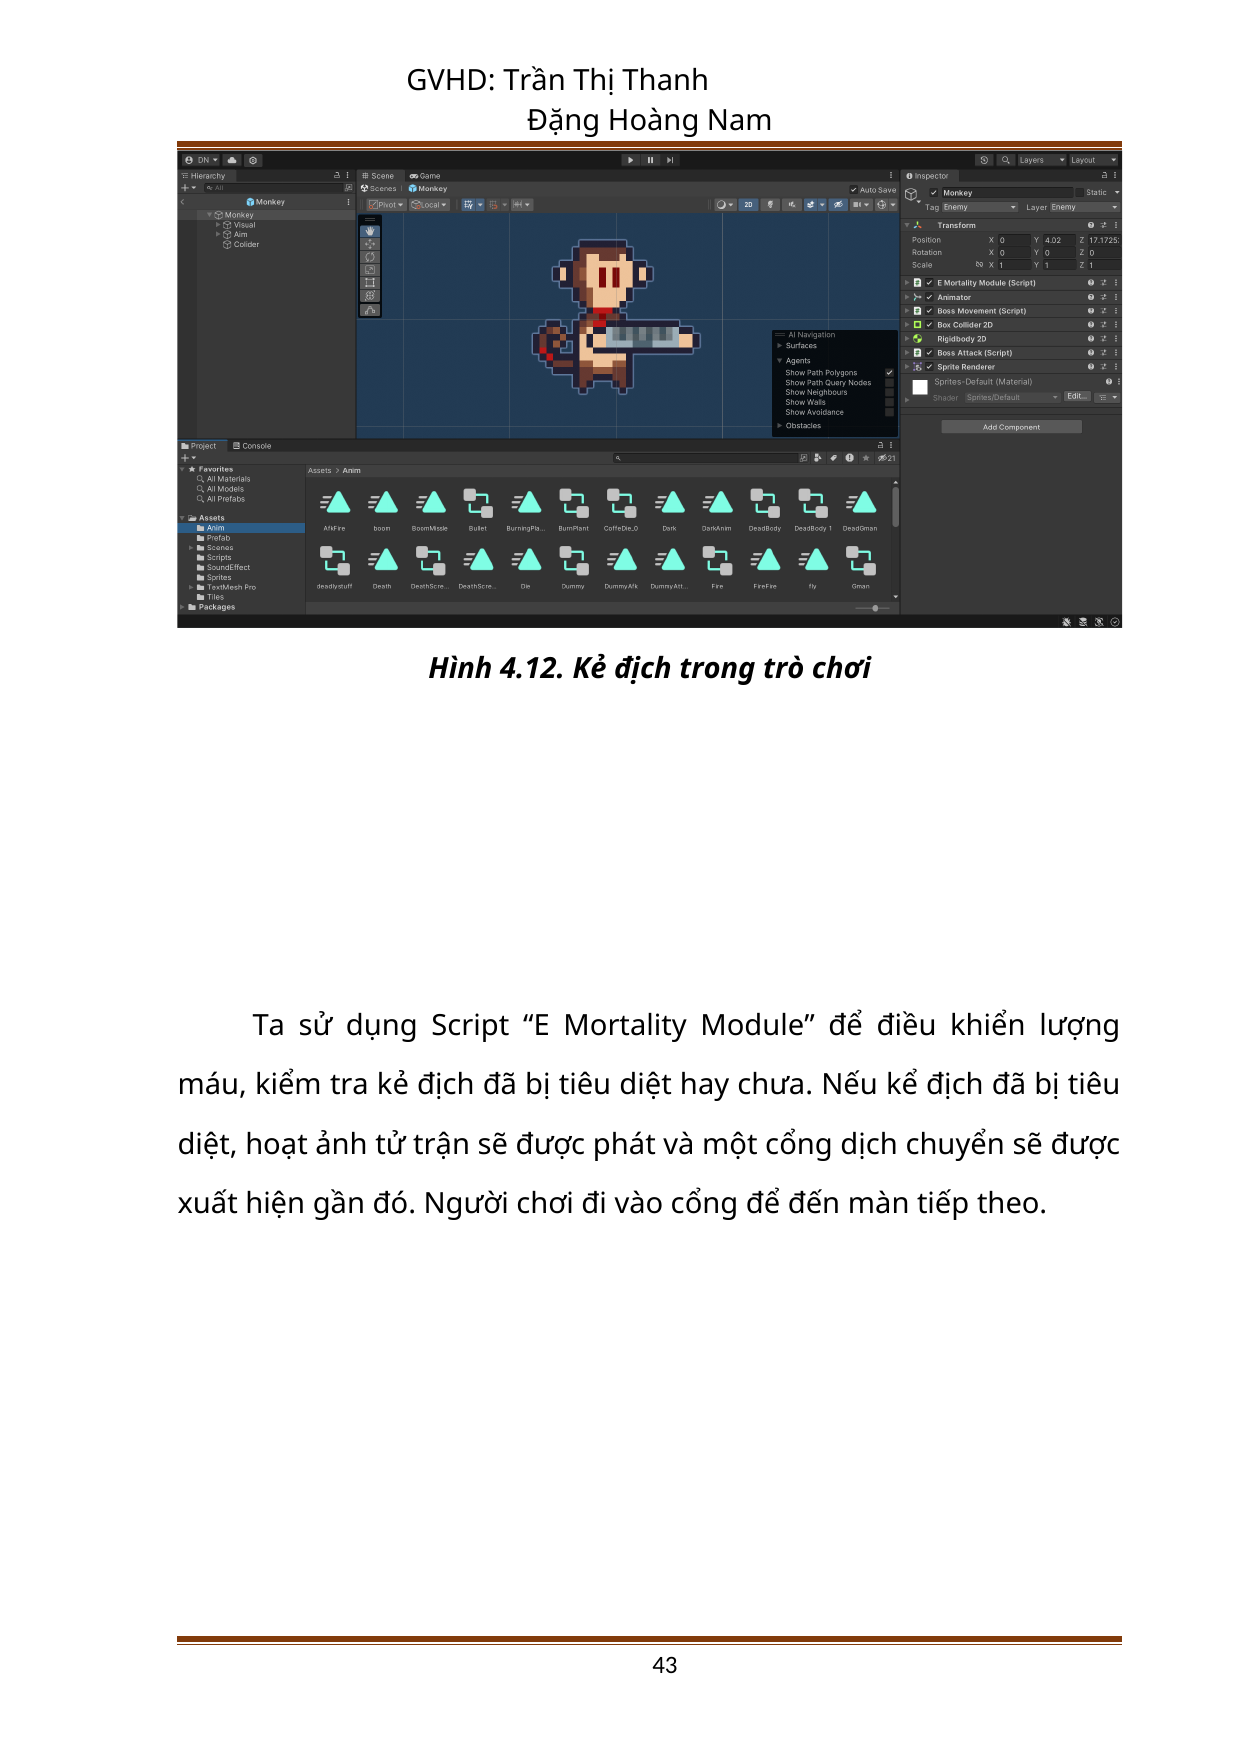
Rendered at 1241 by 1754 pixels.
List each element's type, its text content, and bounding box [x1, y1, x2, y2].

picture [177, 150, 1123, 628]
text Hình 4.12. Kẻ địch trong trò chơi [177, 647, 1122, 687]
text Ta sử dụng Script “E Mortality Module” để điều khiển lượng máu, kiểm tra kẻ địch đã bị tiêu diệt hay chưa. Nếu kể địch đã bị tiêu diệt, hoạt ảnh tử trận sẽ được phát và một cổng dịch chuyển sẽ được xuất hiện gần đó. Người chơi đi vào cổng để đến màn tiếp theo. [177, 1004, 1122, 1222]
